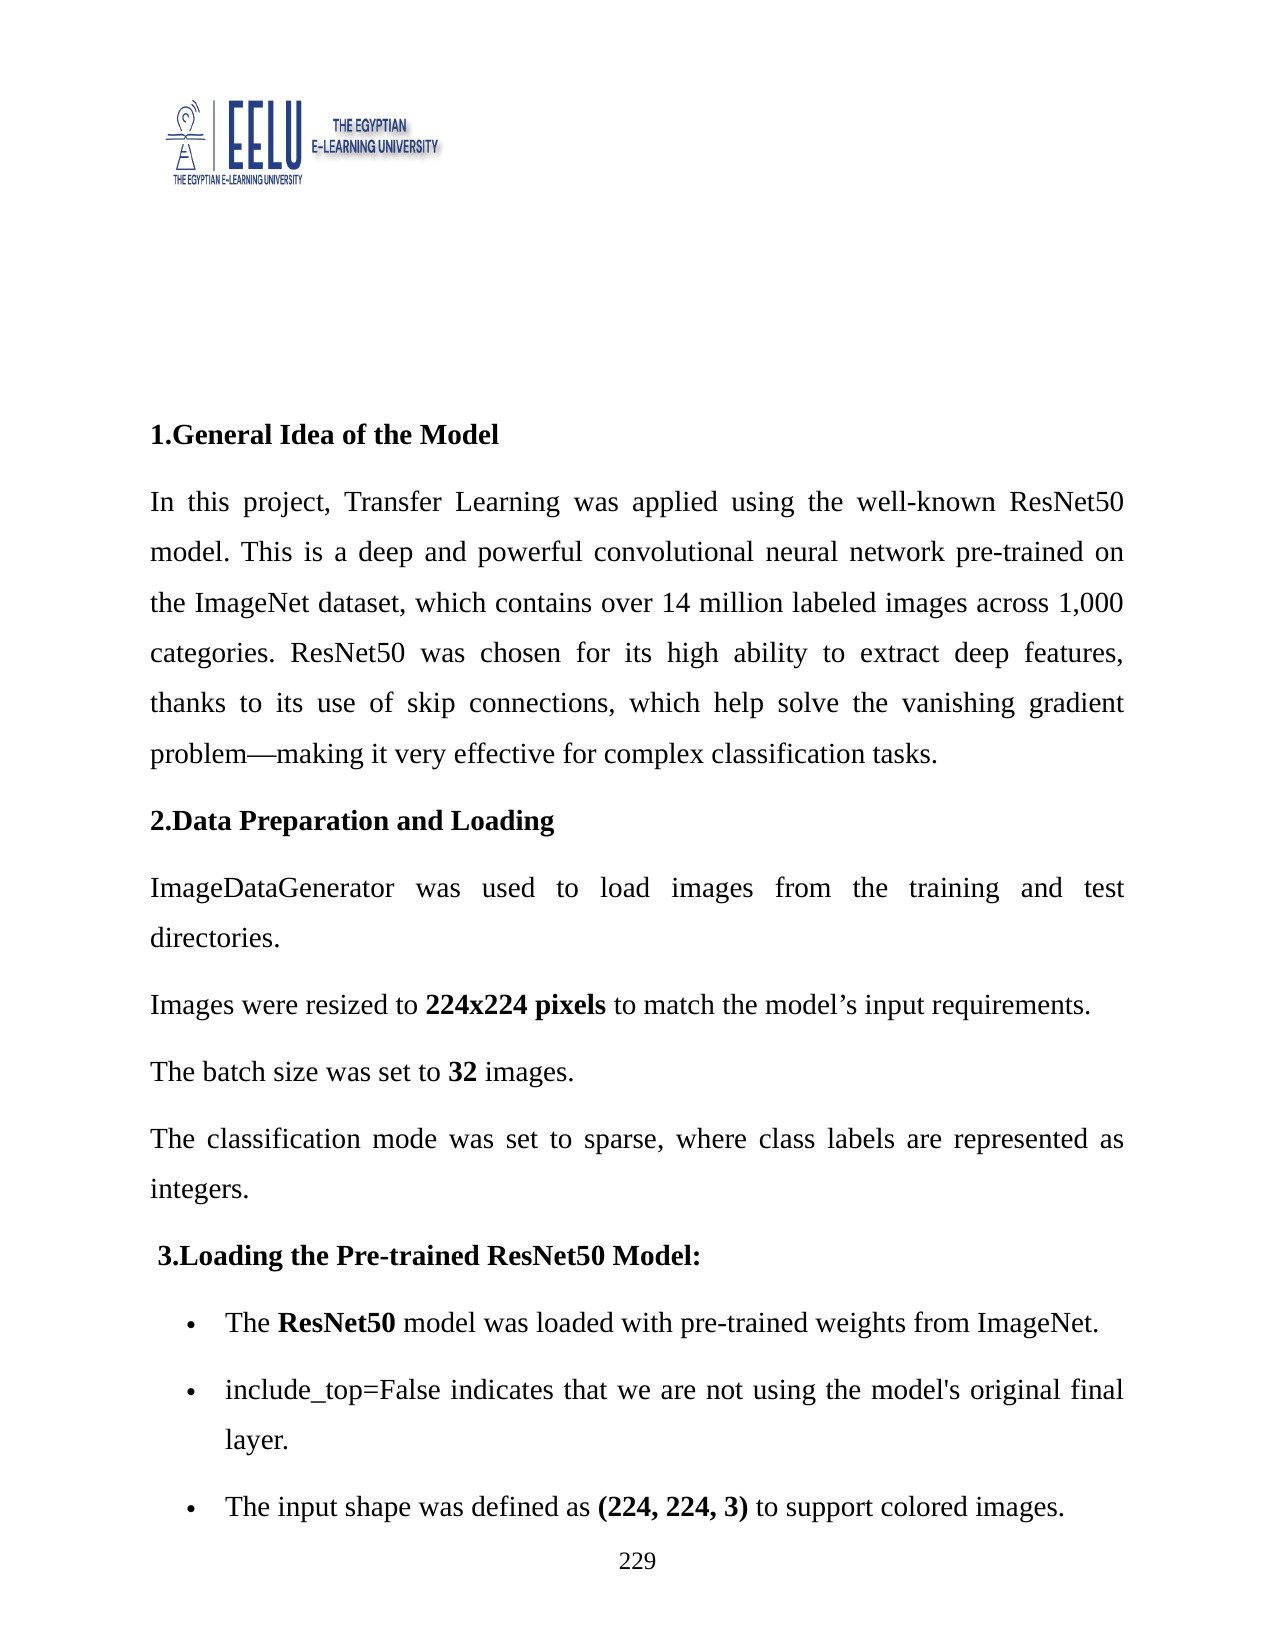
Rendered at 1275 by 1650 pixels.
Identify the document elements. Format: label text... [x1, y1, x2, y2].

text The batch size was set to 32 images. [150, 1054, 1125, 1087]
text In this project, Transfer Learning was applied using the well-known ResNet50 model. This is a deep and powerful convolutional neural network pre-trained on the ImageNet dataset, which contains over 14 million labeled images across 1,000 categories. ResNet50 was chosen for its high ability to extract deep features, thanks to its use of skip connections, which help solve the vanishing gradient problem—making it very effective for complex classification tasks. [150, 484, 1125, 769]
text Images were resized to 224x224 pixels to match the model’s input requirements. [150, 987, 1125, 1021]
list The input shape was defined as (224, 224, 3) to support colored images. [187, 1489, 1125, 1523]
picture [150, 75, 444, 188]
text 2.Data Preparation and Loading [150, 803, 1125, 836]
list The ResNet50 model was loaded with pre-trained weights from ImageNet. [187, 1305, 1125, 1339]
text ImageDataGenerator was used to load images from the training and test directories. [150, 870, 1125, 953]
list include_top=False indicates that we are not using the model's original final layer. [187, 1372, 1125, 1456]
text 1.General Idea of the Model [150, 417, 1125, 451]
text The classification mode was set to sparse, where class labels are represented as integers. [150, 1121, 1125, 1205]
text 3.Loading the Pre-trained ResNet50 Model: [150, 1238, 1125, 1272]
